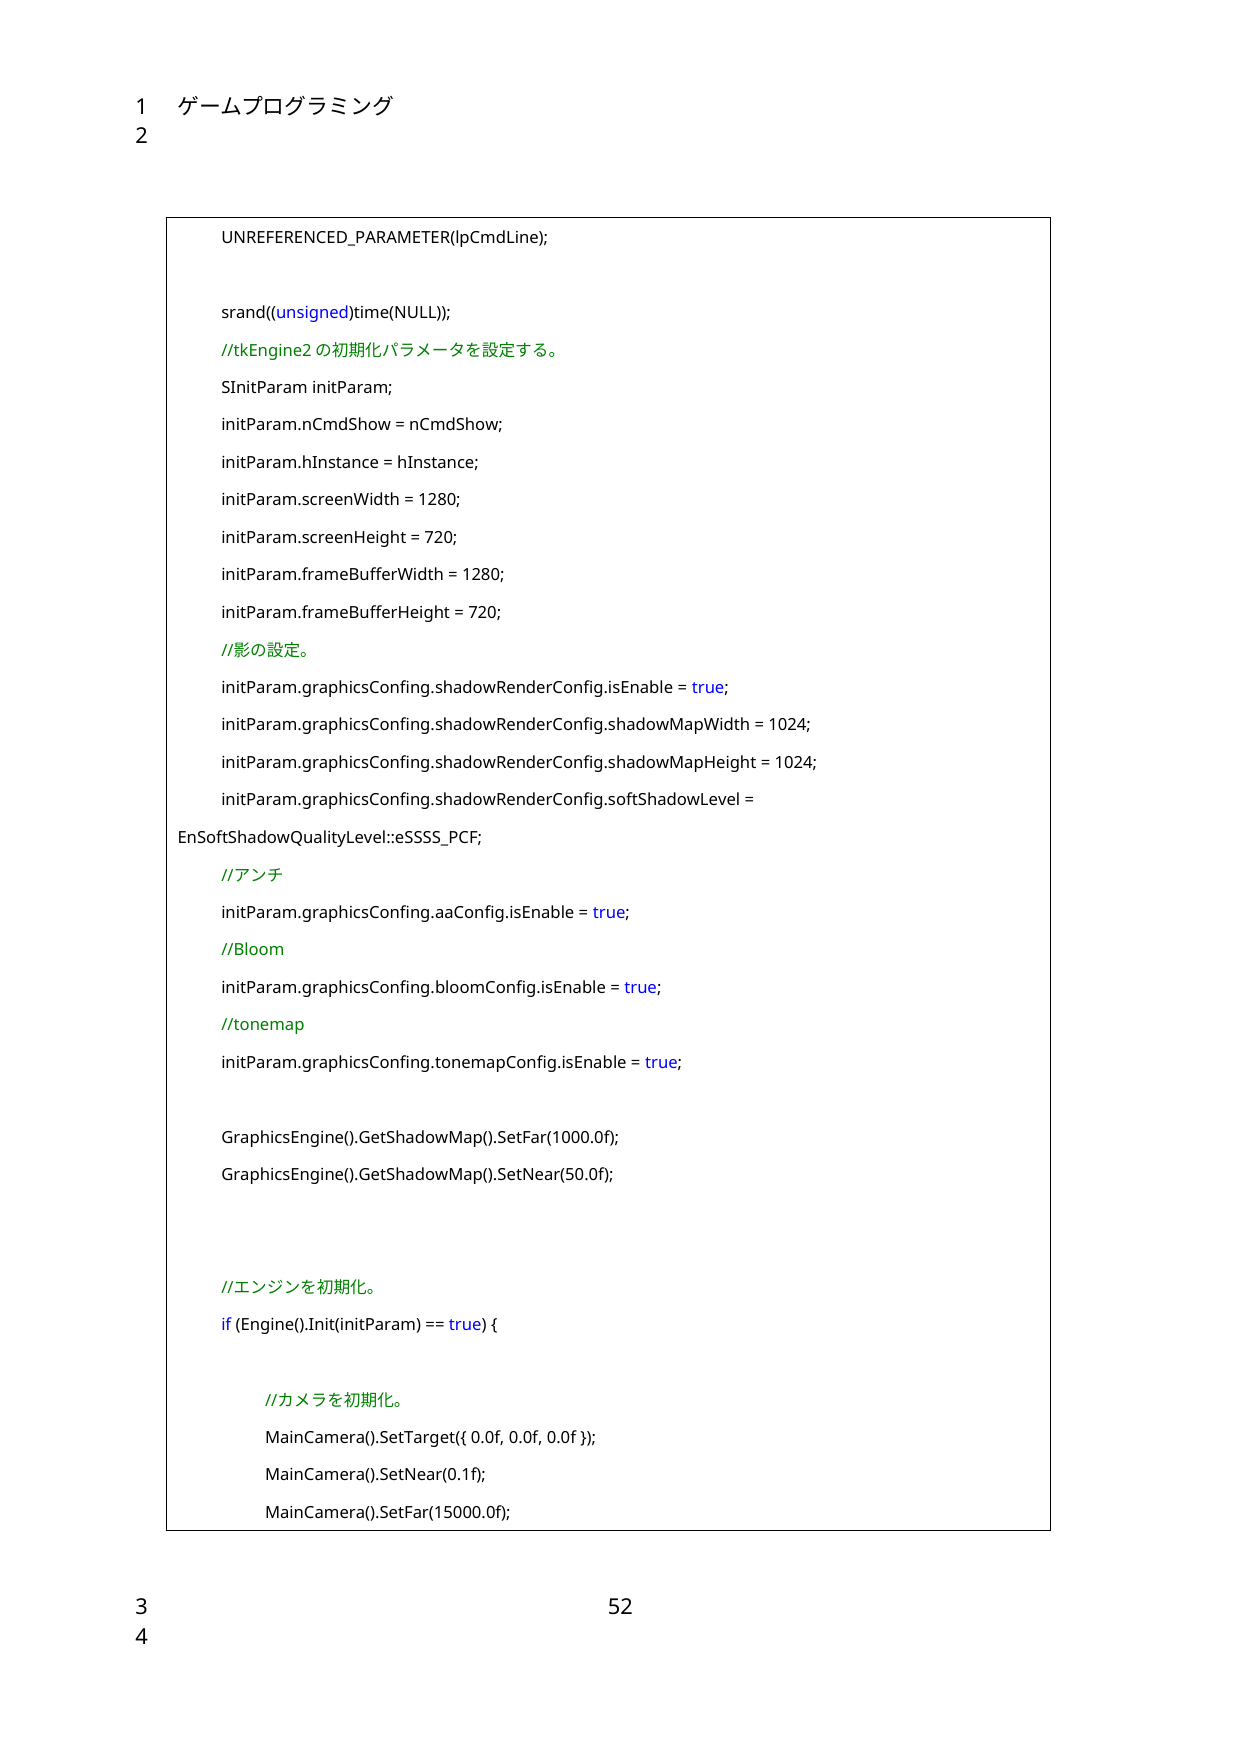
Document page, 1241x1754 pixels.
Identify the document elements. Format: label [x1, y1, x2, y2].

table_header [167, 218, 1050, 1530]
